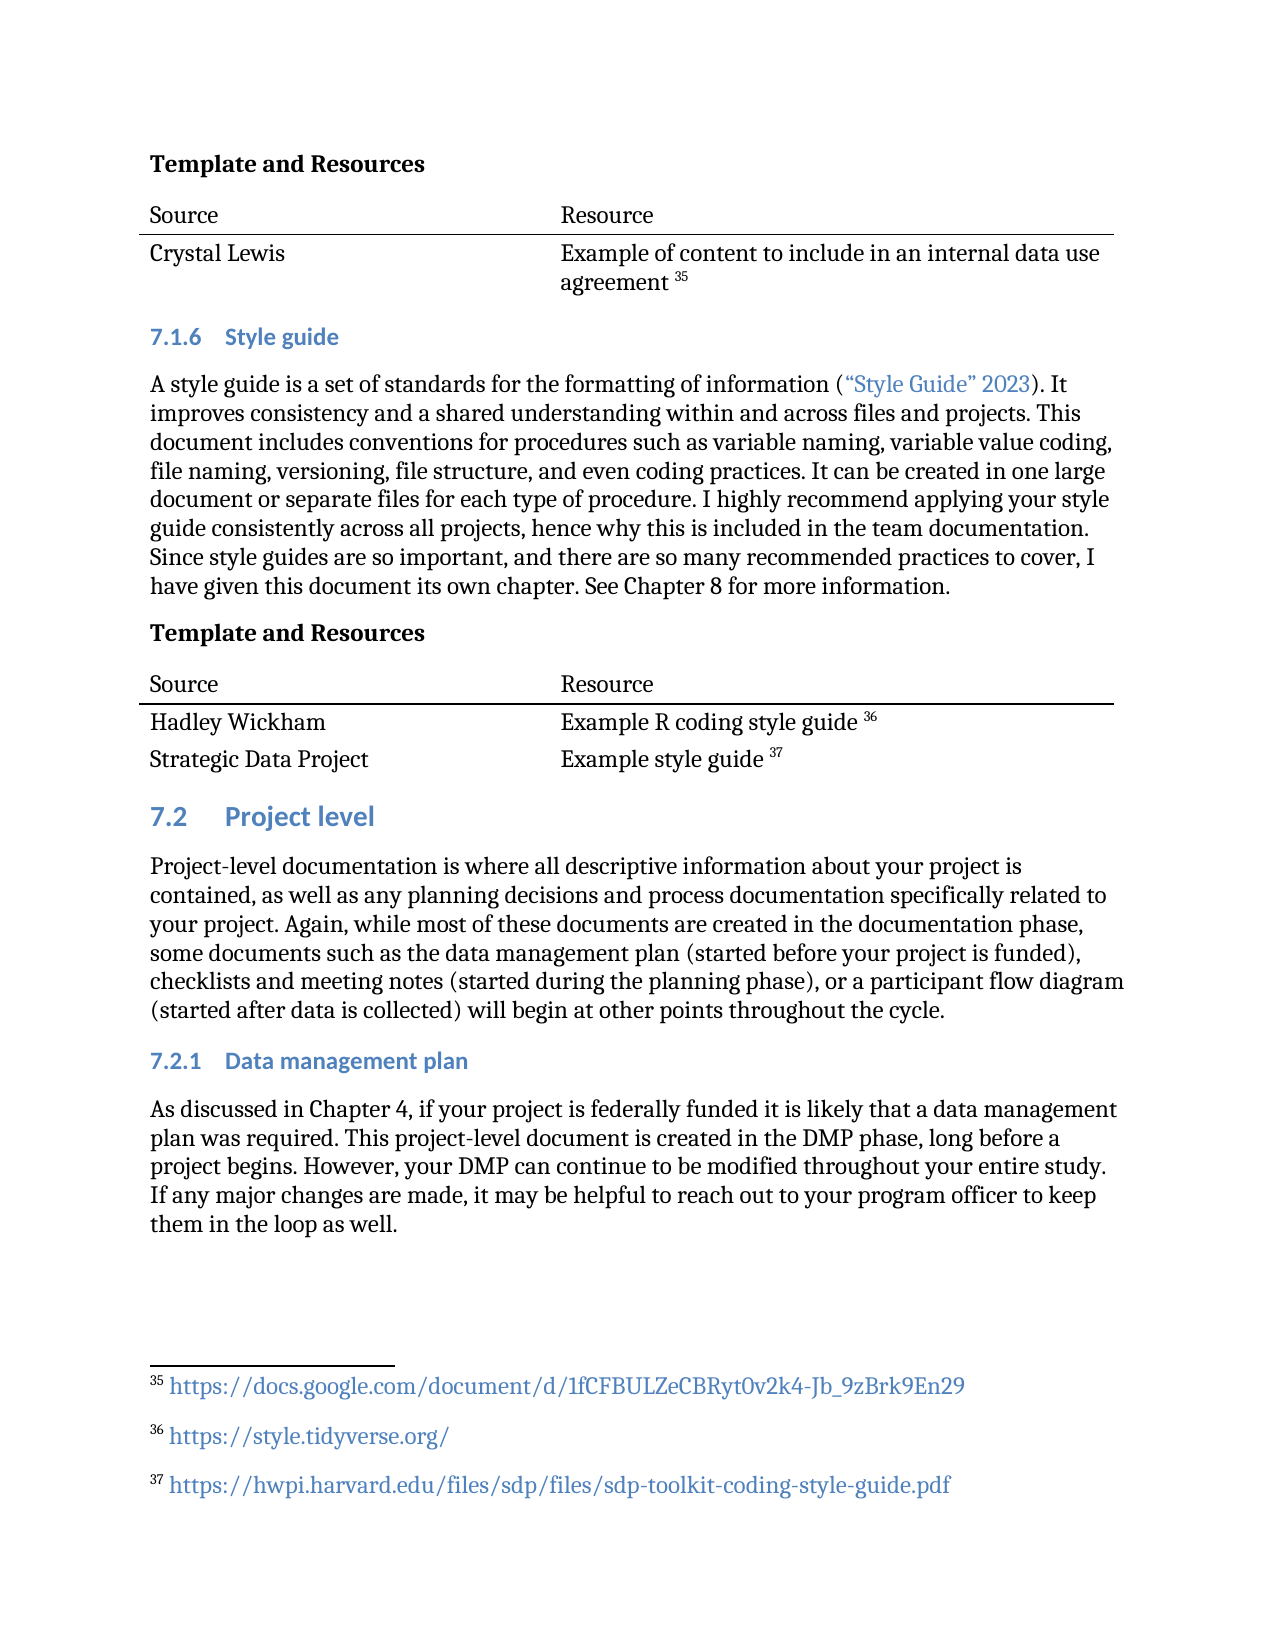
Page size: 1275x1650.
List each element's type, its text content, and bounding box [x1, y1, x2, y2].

table_cell Example style guide [549, 741, 1114, 777]
subtitle 7.2 Project level [150, 798, 1125, 833]
text Template and Resources [150, 619, 1125, 648]
table_cell Strategic Data Project [139, 741, 549, 777]
table_cell Hadley Wickham [139, 705, 549, 741]
subtitle 7.2.1 Data management plan [150, 1046, 1125, 1076]
text A style guide is a set of standards for the formatting of information (“Style Guide” 2023). It improves consistency and a shared understanding within and across files and projects. This document includes conventions for procedures such as variable naming, variable value coding, file naming, versioning, file structure, and even coding practices. It can be created in one large document or separate files for each type of procedure. I highly recommend applying your style guide consistently across all projects, hence why this is included in the team documentation. Since style guides are so important, and there are so many recommended practices to cover, I have given this document its own chapter. See Chapter 8 for more information. [150, 370, 1125, 600]
subtitle 7.1.6 Style guide [150, 321, 1125, 352]
text Project-level documentation is where all descriptive information about your project is contained, as well as any planning decisions and process documentation specifically related to your project. Again, while most of these documents are created in the documentation phase, some documents such as the data management plan (started before your project is funded), checklists and meeting notes (started during the planning phase), or a participant flow diagram (started after data is collected) will begin at other points throughout the cycle. [150, 852, 1125, 1025]
text As discussed in Chapter 4, if your project is federally funded it is likely that a data management plan was required. This project-level document is created in the DMP phase, long before a project begins. However, your DMP can continue to be modified throughout your entire study. If any major changes are made, it may be helpful to reach out to your program officer to keep them in the loop as well. [150, 1095, 1125, 1238]
table_cell Crystal Lewis [139, 235, 549, 300]
table_header Source [139, 198, 549, 234]
table_header Source [139, 667, 549, 703]
table_header Resource [549, 198, 1114, 234]
table_cell Example of content to include in an internal data use agreement [549, 235, 1114, 300]
table_header Resource [549, 667, 1114, 703]
table_cell Example R coding style guide [549, 705, 1114, 741]
text Template and Resources [150, 150, 1125, 179]
